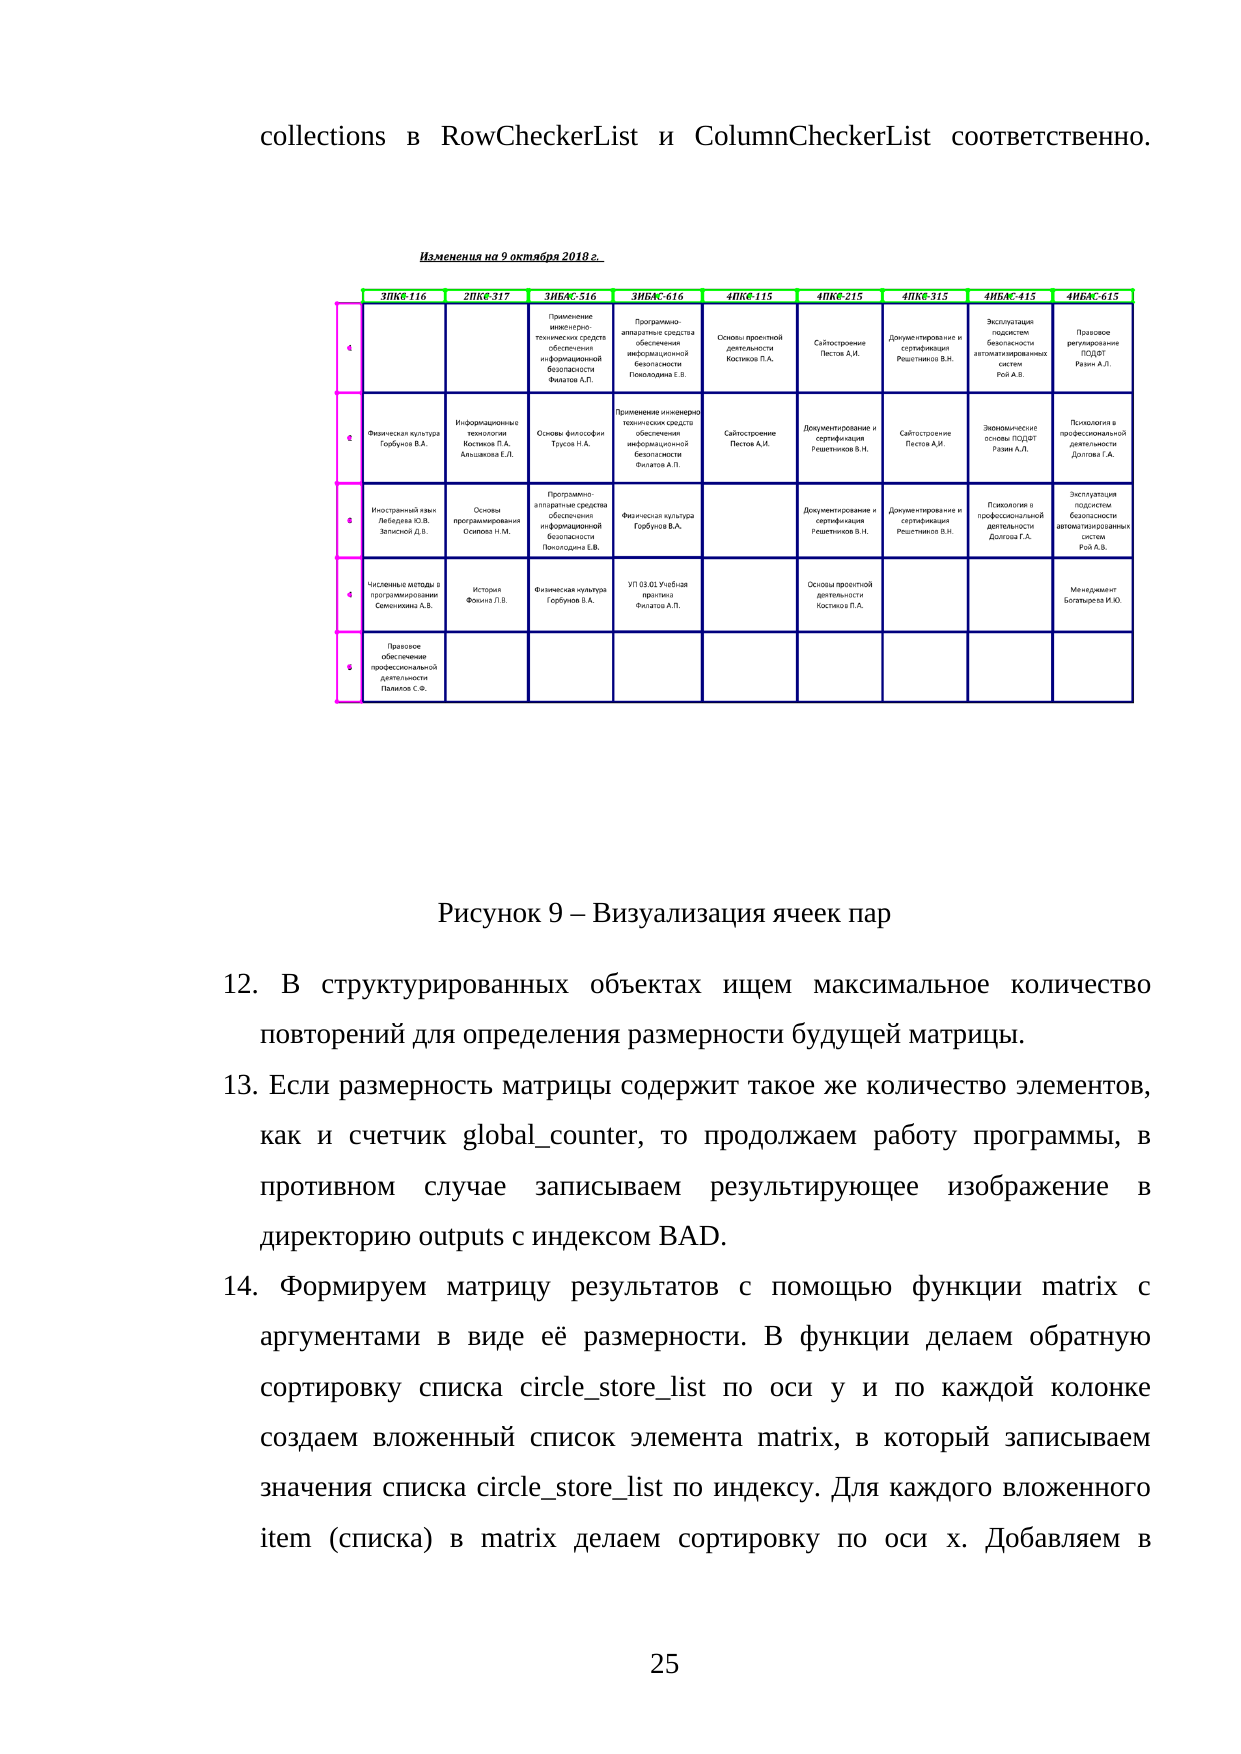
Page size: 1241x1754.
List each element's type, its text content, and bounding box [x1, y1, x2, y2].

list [222, 1268, 1152, 1553]
text Рисунок 9 – Визуализация ячеек пар [177, 895, 1152, 929]
picture [259, 168, 1235, 858]
list Если размерность матрицы содержит такое же количество элементов, как и счетчик global_counter, то продолжаем работу программы, в противном случае записываем результирующее изображение в директорию outputs с индексом BAD. [222, 1067, 1152, 1251]
list В структурированных объектах ищем максимальное количество повторений для определения размерности будущей матрицы. [222, 966, 1152, 1050]
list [222, 118, 1152, 858]
